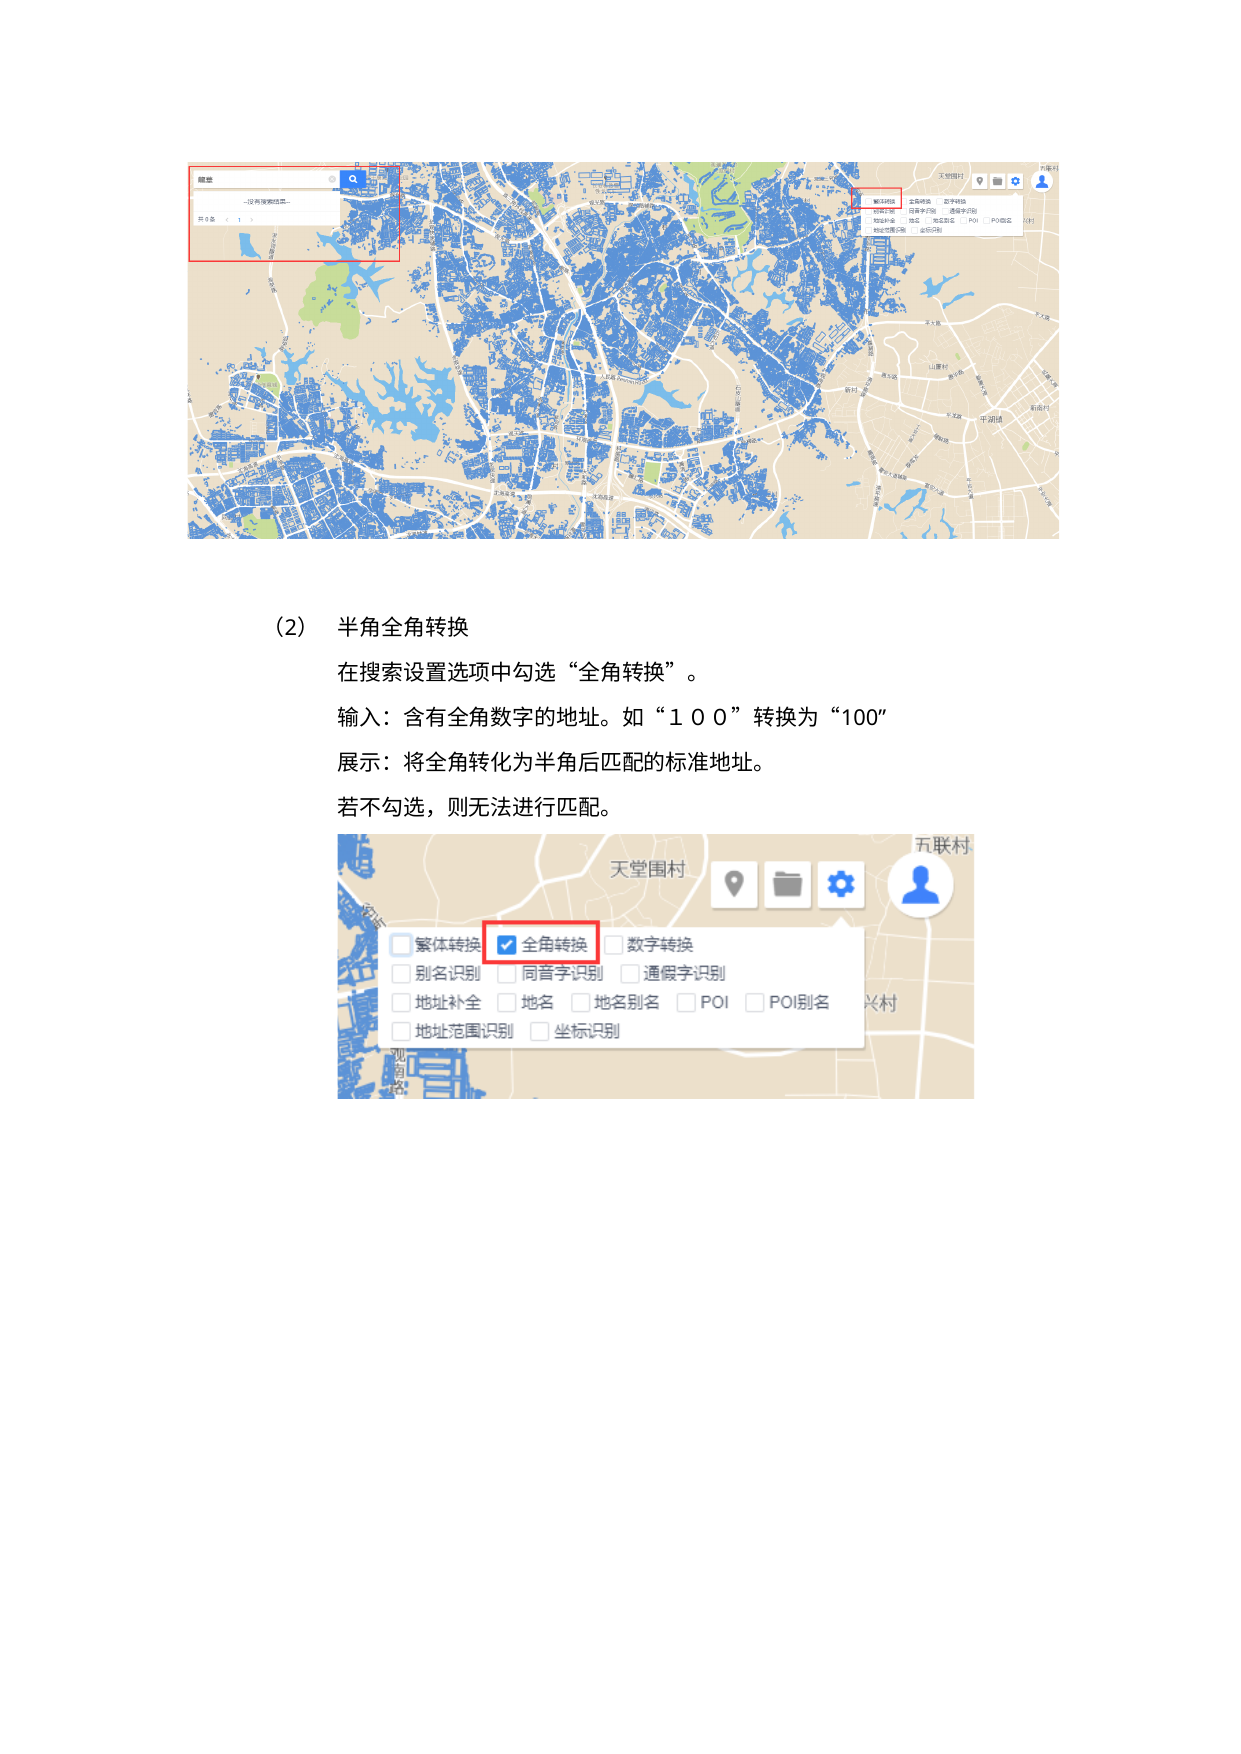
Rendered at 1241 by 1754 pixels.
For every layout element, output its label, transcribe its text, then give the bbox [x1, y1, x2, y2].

list 半角全角转换 [262, 609, 1053, 642]
list 展示：将全角转化为半角后匹配的标准地址。 [337, 744, 1053, 777]
list 输入：含有全角数字的地址。如“１００”转换为“100” [337, 699, 1053, 732]
picture [187, 162, 1060, 539]
list 若不勾选，则无法进行匹配。 [337, 789, 1053, 822]
list 在搜索设置选项中勾选“全角转换”。 [337, 654, 1053, 687]
picture [337, 834, 977, 1099]
